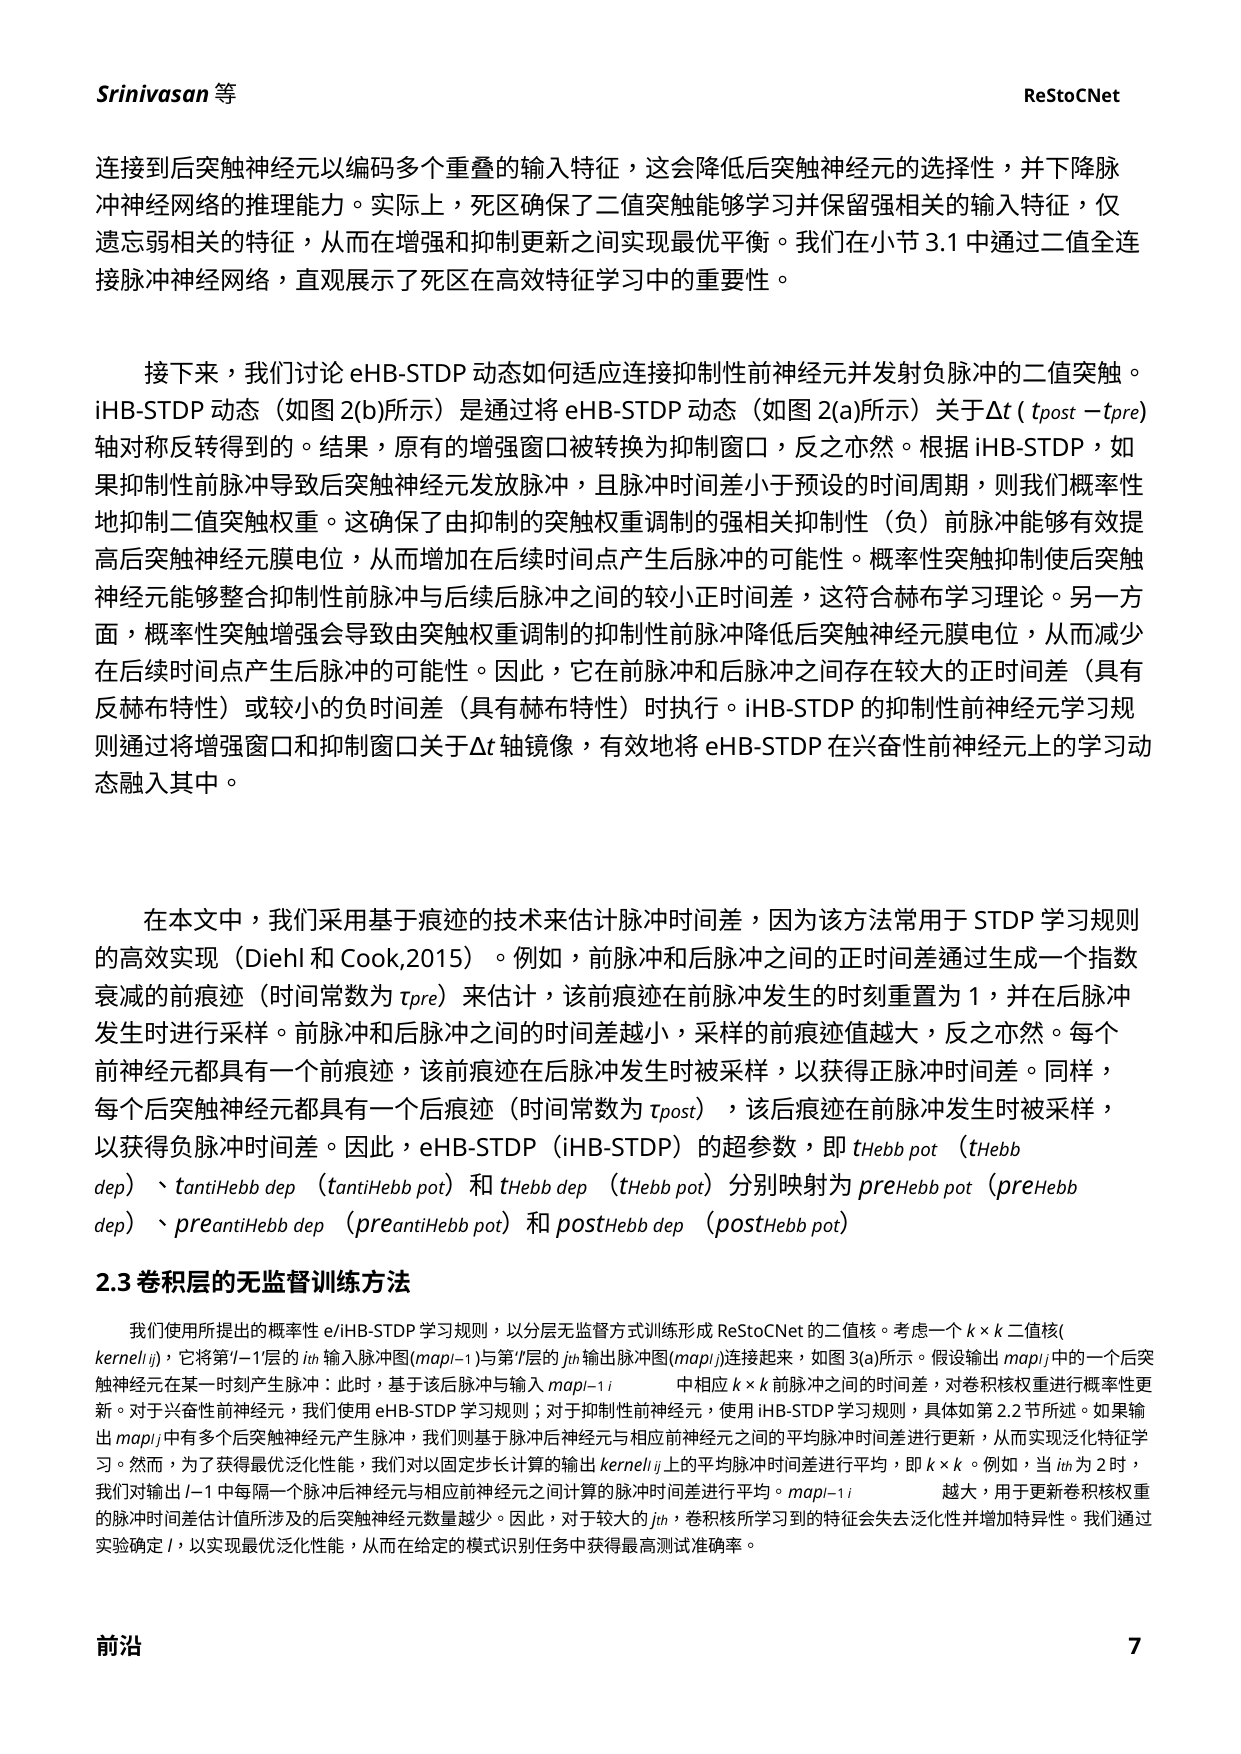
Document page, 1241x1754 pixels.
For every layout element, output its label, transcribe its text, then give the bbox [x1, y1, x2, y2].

text 2.3卷积层的无监督训练方法 [95, 1263, 1156, 1299]
text Srinivasan等 ReStoCNet [96, 78, 1156, 109]
text 连接到后突触神经元以编码多个重叠的输入特征，这会降低后突触神经元的选择性，并下降脉冲神经网络的推理能力。实际上，死区确保了二值突触能够学习并保留强相关的输入特征，仅遗忘弱相关的特征，从而在增强和抑制更新之间实现最优平衡。我们在小节3.1中通过二值全连接脉冲神经网络，直观展示了死区在高效特征学习中的重要性。 [95, 147, 1141, 297]
text 在本文中，我们采用基于痕迹的技术来估计脉冲时间差，因为该方法常用于STDP学习规则的高效实现（Diehl和Cook,2015）。例如，前脉冲和后脉冲之间的正时间差通过生成一个指数衰减的前痕迹（时间常数为τpre）来估计，该前痕迹在前脉冲发生的时刻重置为1，并在后脉冲发生时进行采样。前脉冲和后脉冲之间的时间差越小，采样的前痕迹值越大，反之亦然。每个前神经元都具有一个前痕迹，该前痕迹在后脉冲发生时被采样，以获得正脉冲时间差。同样，每个后突触神经元都具有一个后痕迹（时间常数为τpost），该后痕迹在前脉冲发生时被采样，以获得负脉冲时间差。因此，eHB-STDP（iHB-STDP）的超参数，即tHebb pot （tHebb dep）、tantiHebb dep （tantiHebb pot）和tHebb dep （tHebb pot）分别映射为preHebb pot（preHebb dep）、preantiHebb dep （preantiHebb pot）和postHebb dep （postHebb pot） [94, 899, 1141, 1240]
text 接下来，我们讨论eHB-STDP动态如何适应连接抑制性前神经元并发射负脉冲的二值突触。 [144, 354, 1156, 390]
text iHB-STDP动态（如图2(b)所示）是通过将eHB-STDP动态（如图2(a)所示）关于∆t ( tpost −tpre)轴对称反转得到的。结果，原有的增强窗口被转换为抑制窗口，反之亦然。根据iHB-STDP，如果抑制性前脉冲导致后突触神经元发放脉冲，且脉冲时间差小于预设的时间周期，则我们概率性地抑制二值突触权重。这确保了由抑制的突触权重调制的强相关抑制性（负）前脉冲能够有效提高后突触神经元膜电位，从而增加在后续时间点产生后脉冲的可能性。概率性突触抑制使后突触神经元能够整合抑制性前脉冲与后续后脉冲之间的较小正时间差，这符合赫布学习理论。另一方面，概率性突触增强会导致由突触权重调制的抑制性前脉冲降低后突触神经元膜电位，从而减少在后续时间点产生后脉冲的可能性。因此，它在前脉冲和后脉冲之间存在较大的正时间差（具有反赫布特性）或较小的负时间差（具有赫布特性）时执行。iHB-STDP的抑制性前神经元学习规则通过将增强窗口和抑制窗口关于∆t轴镜像，有效地将eHB-STDP在兴奋性前神经元上的学习动态融入其中。 [94, 390, 1156, 800]
text 我们使用所提出的概率性e/iHB-STDP学习规则，以分层无监督方式训练形成ReStoCNet的二值核。考虑一个k × k 二值核( [129, 1317, 1156, 1343]
text 前沿 7 [96, 1628, 1156, 1661]
text kernell ij)，它将第‘l−1’层的ith 输入脉冲图(mapl−1 )与第‘l’层的jth输出脉冲图(mapl j)连接起来，如图3(a)所示。假设输出mapl j中的一个后突触神经元在某一时刻产生脉冲：此时，基于该后脉冲与输入mapl−1 i 中相应k × k 前脉冲之间的时间差，对卷积核权重进行概率性更新。对于兴奋性前神经元，我们使用eHB-STDP学习规则；对于抑制性前神经元，使用iHB-STDP学习规则，具体如第2.2节所述。如果输出mapl j中有多个后突触神经元产生脉冲，我们则基于脉冲后神经元与相应前神经元之间的平均脉冲时间差进行更新，从而实现泛化特征学习。然而，为了获得最优泛化性能，我们对以固定步长计算的输出kernell ij上的平均脉冲时间差进行平均，即k × k 。例如，当ith为2时，我们对输出l−1中每隔一个脉冲后神经元与相应前神经元之间计算的脉冲时间差进行平均。mapl−1 i 越大，用于更新卷积核权重的脉冲时间差估计值所涉及的后突触神经元数量越少。因此，对于较大的jth，卷积核所学习到的特征会失去泛化性并增加特异性。我们通过实验确定l，以实现最优泛化性能，从而在给定的模式识别任务中获得最高测试准确率。 [95, 1343, 1156, 1558]
